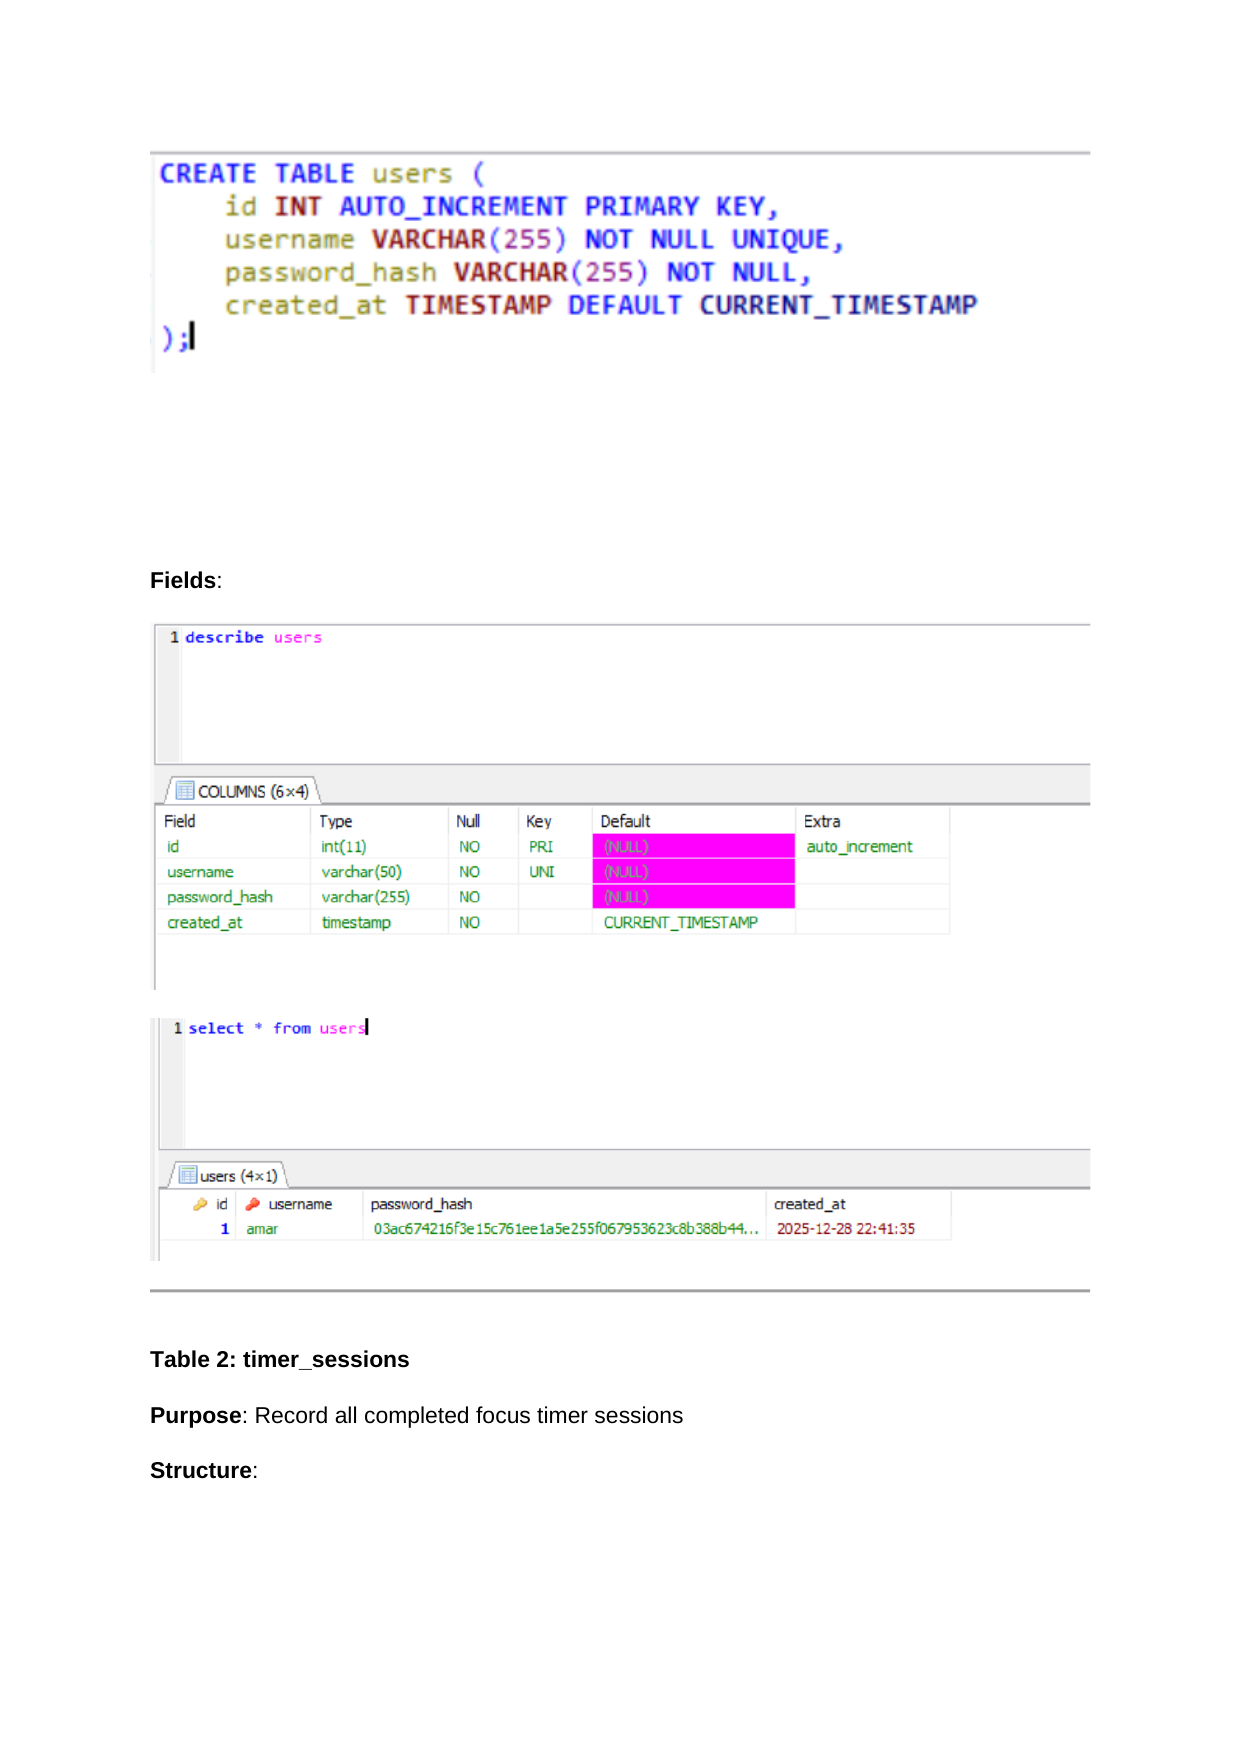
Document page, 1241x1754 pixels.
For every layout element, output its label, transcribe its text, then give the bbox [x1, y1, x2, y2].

text Fields: [150, 567, 1090, 593]
picture [150, 622, 1091, 990]
picture [150, 150, 1091, 373]
picture [150, 1018, 1091, 1261]
text Purpose: Record all completed focus timer sessions [150, 1402, 1090, 1428]
subtitle Table 2: timer_sessions [150, 1346, 1090, 1373]
text Structure: [150, 1457, 1090, 1483]
